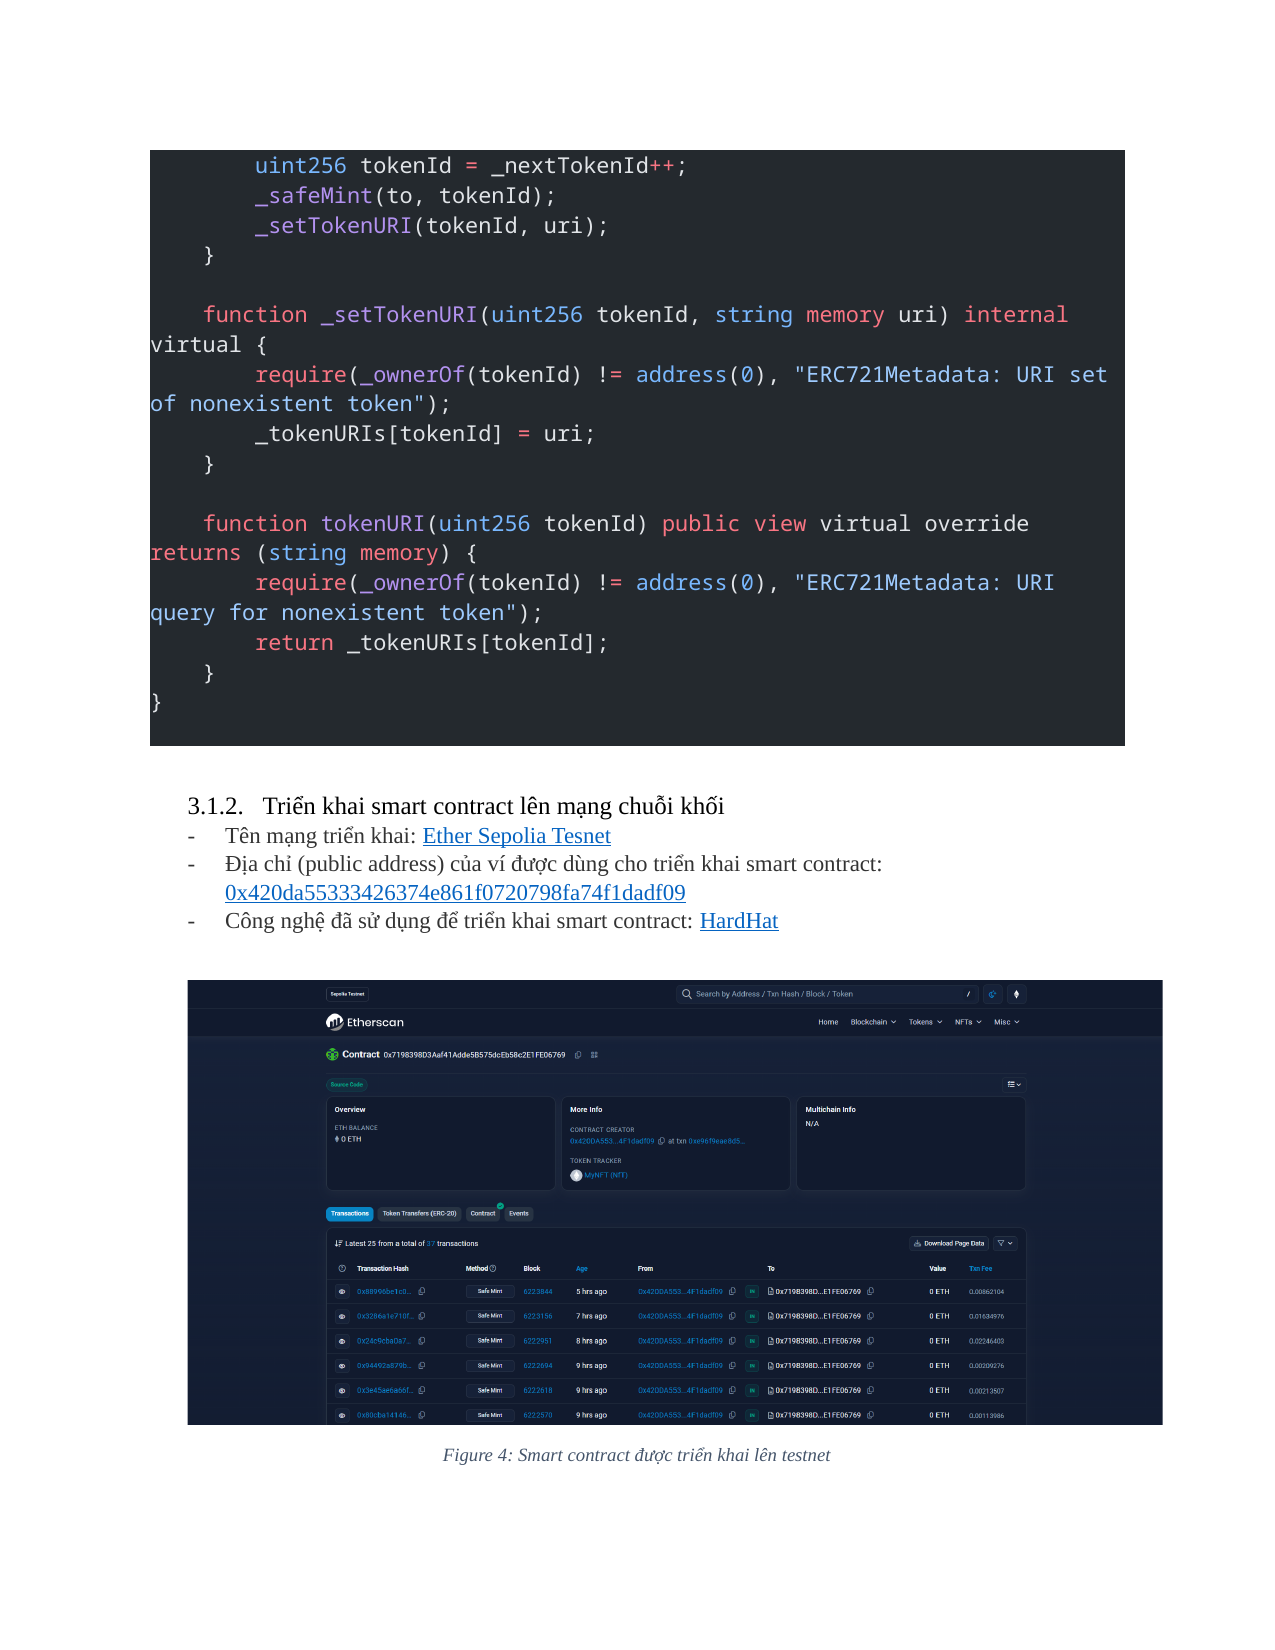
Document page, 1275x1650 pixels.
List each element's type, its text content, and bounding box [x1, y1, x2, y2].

text Figure 4: Smart contract được triển khai lên testnet [150, 1444, 1125, 1465]
list Tên mạng triển khai: Ether Sepolia Tesnet [187, 822, 1125, 848]
text function tokenURI(uint256 tokenId) public view virtual override returns (string memory) { [150, 507, 1125, 567]
text _tokenURIs[tokenId] = uri; [150, 418, 1125, 448]
subtitle Triển khai smart contract lên mạng chuỗi khối [187, 791, 1125, 819]
text function _setTokenURI(uint256 tokenId, string memory uri) internal virtual { [150, 299, 1125, 358]
text } [150, 656, 1125, 686]
text _safeMint(to, tokenId); [150, 180, 1125, 209]
list Địa chỉ (public address) của ví được dùng cho triển khai smart contract: 0x420da55333426374e861f0720798fa74f1dadf09 [187, 850, 1125, 905]
text uint256 tokenId = _nextTokenId++; [150, 150, 1125, 180]
picture [187, 980, 1163, 1425]
text } [150, 686, 1125, 716]
text require(_ownerOf(tokenId) != address(0), "ERC721Metadata: URI set of nonexistent token"); [150, 358, 1125, 418]
text _setTokenURI(tokenId, uri); [150, 209, 1125, 239]
text } [150, 448, 1125, 478]
list Công nghệ đã sử dụng để triển khai smart contract: HardHat [187, 907, 1125, 933]
text } [150, 239, 1125, 269]
text require(_ownerOf(tokenId) != address(0), "ERC721Metadata: URI query for nonexistent token"); [150, 567, 1125, 627]
text return _tokenURIs[tokenId]; [150, 627, 1125, 656]
